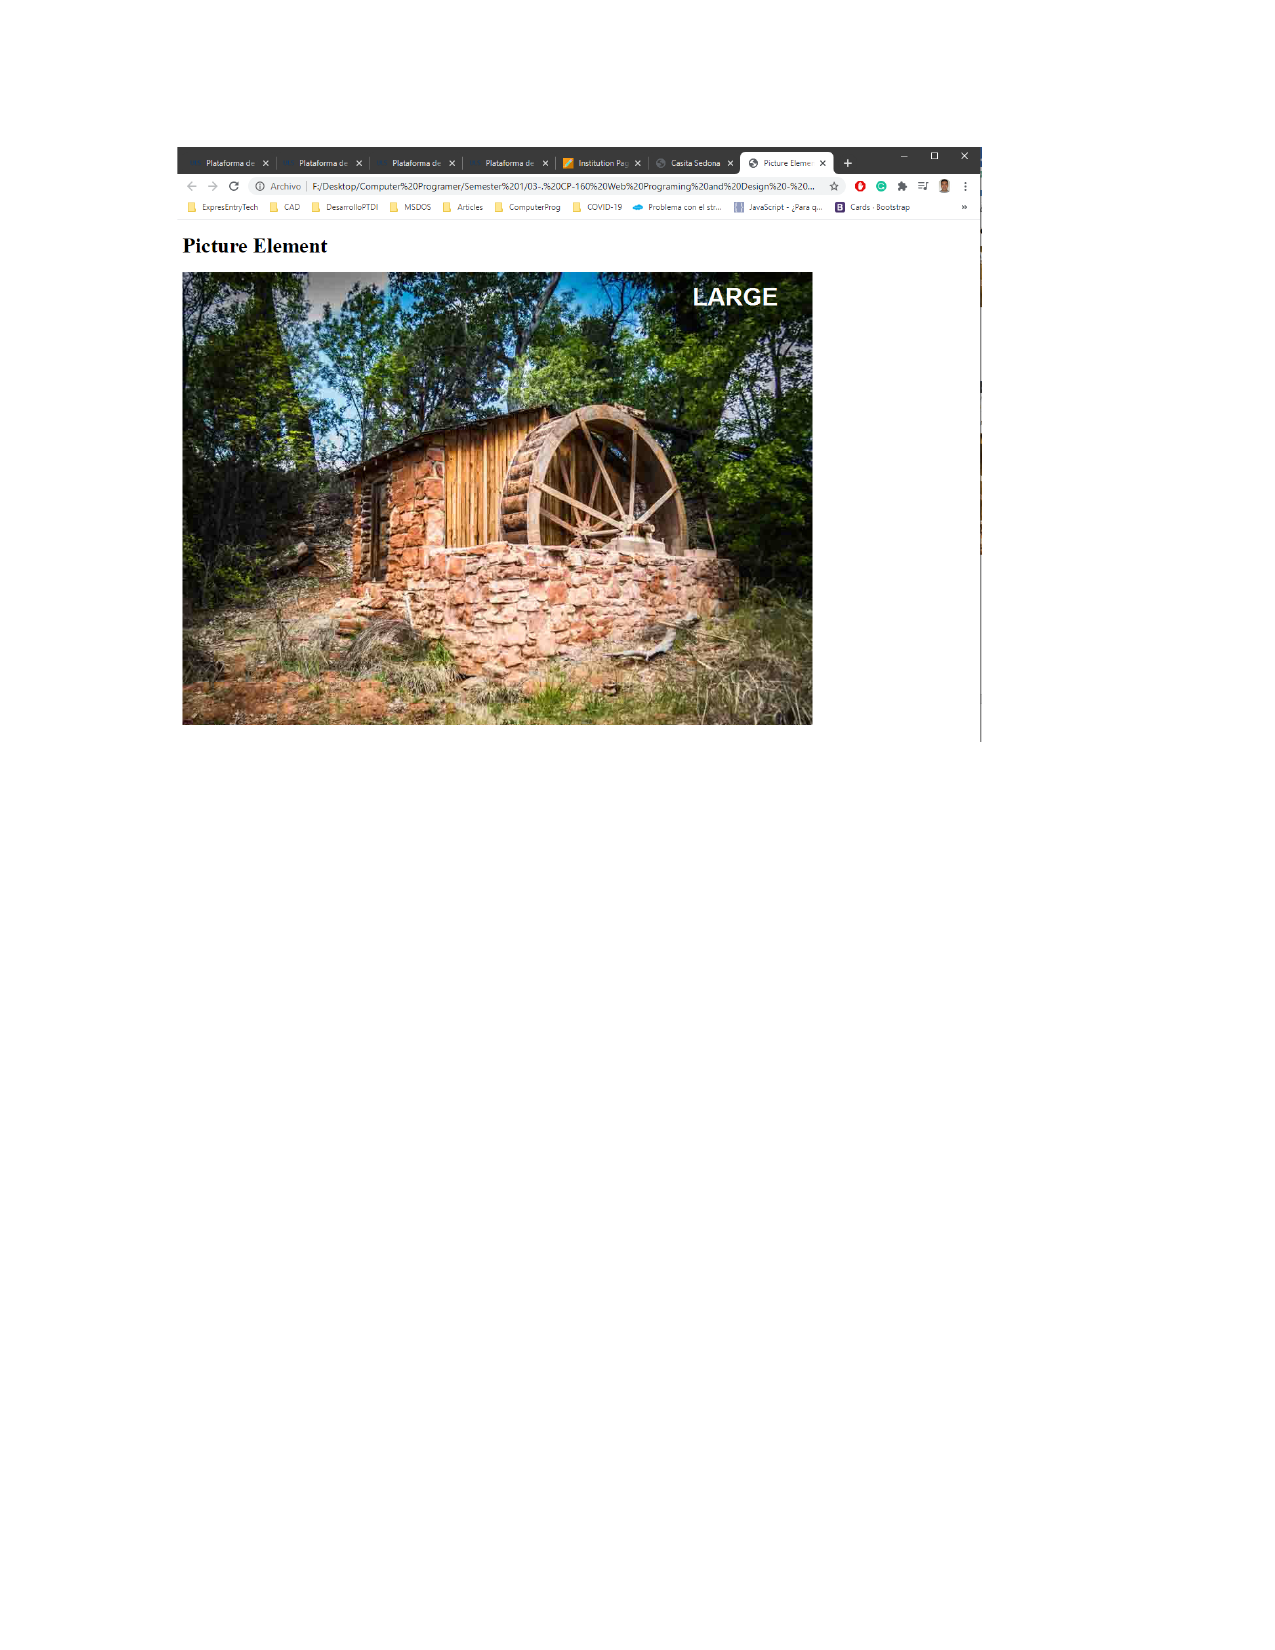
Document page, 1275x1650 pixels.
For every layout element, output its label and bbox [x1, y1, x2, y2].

picture [177, 147, 982, 742]
